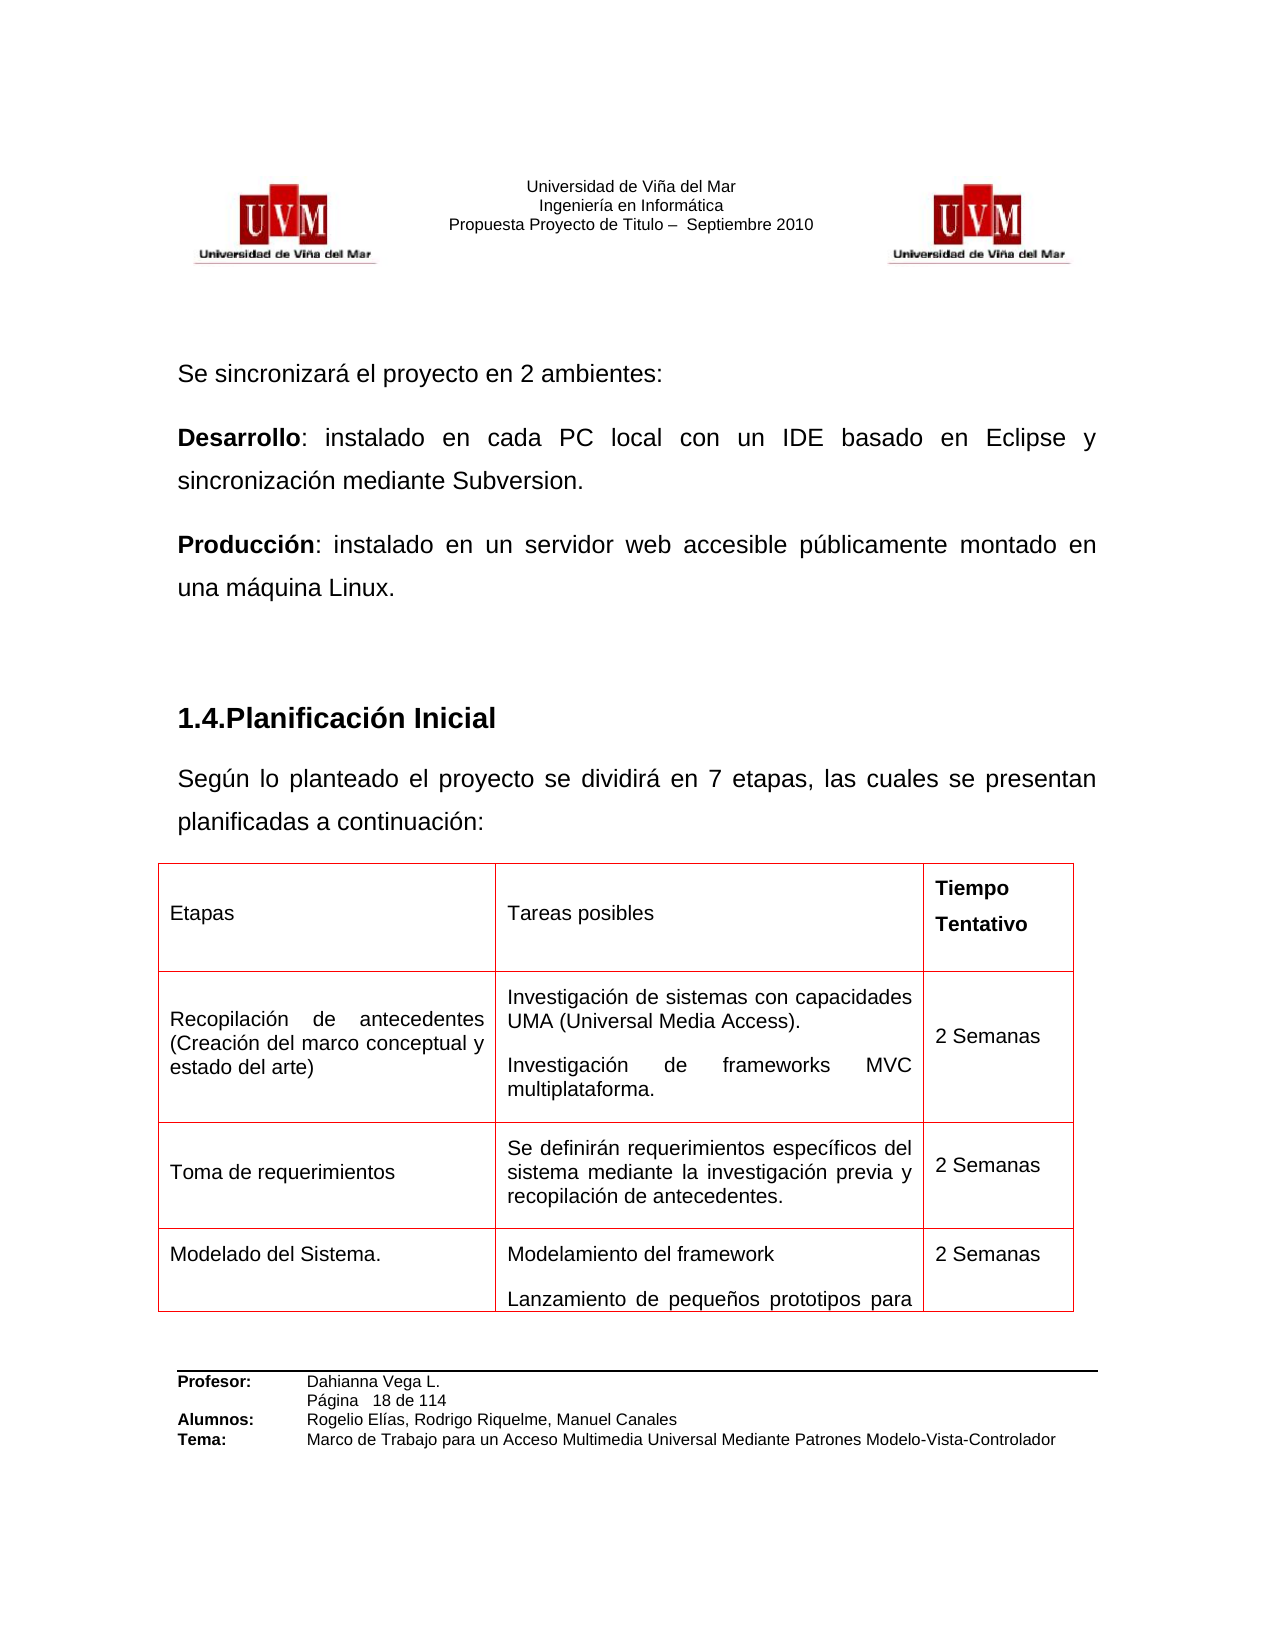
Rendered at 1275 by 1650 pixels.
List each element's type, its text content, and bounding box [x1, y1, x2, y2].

list Producción: instalado en un servidor web accesible públicamente montado en una máquina Linux. [177, 530, 1098, 602]
table_header Etapas [159, 864, 495, 971]
text Se sincronizará el proyecto en 2 ambientes: [177, 359, 1098, 388]
table_header Tareas posibles [496, 864, 923, 971]
picture [871, 176, 1084, 267]
table_cell Recopilación de antecedentes (Creación del marco conceptual y estado del arte) [159, 972, 495, 1122]
subtitle 1.4.Planificación Inicial [177, 701, 1098, 734]
table_cell Investigación de sistemas con capacidades UMA (Universal Media Access). Investigación de frameworks MVC multiplataforma. [496, 972, 923, 1122]
table_cell 2 Semanas [924, 1123, 1073, 1228]
table_header Tiempo Tentativo [924, 864, 1073, 971]
table_cell 2 Semanas [924, 1229, 1073, 1311]
table_cell Modelamiento del framework Lanzamiento de pequeños prototipos para hacer pruebas del framework MVC. [496, 1229, 923, 1311]
table_cell Modelado del Sistema. [159, 1229, 495, 1311]
list Según lo planteado el proyecto se dividirá en 7 etapas, las cuales se presentan planificadas a continuación: [177, 764, 1098, 836]
table_cell Toma de requerimientos [159, 1123, 495, 1228]
list Desarrollo: instalado en cada PC local con un IDE basado en Eclipse y sincronización mediante Subversion. [177, 423, 1098, 495]
table_cell 2 Semanas [924, 972, 1073, 1122]
picture [177, 176, 390, 267]
table_cell Se definirán requerimientos específicos del sistema mediante la investigación previa y recopilación de antecedentes. [496, 1123, 923, 1228]
